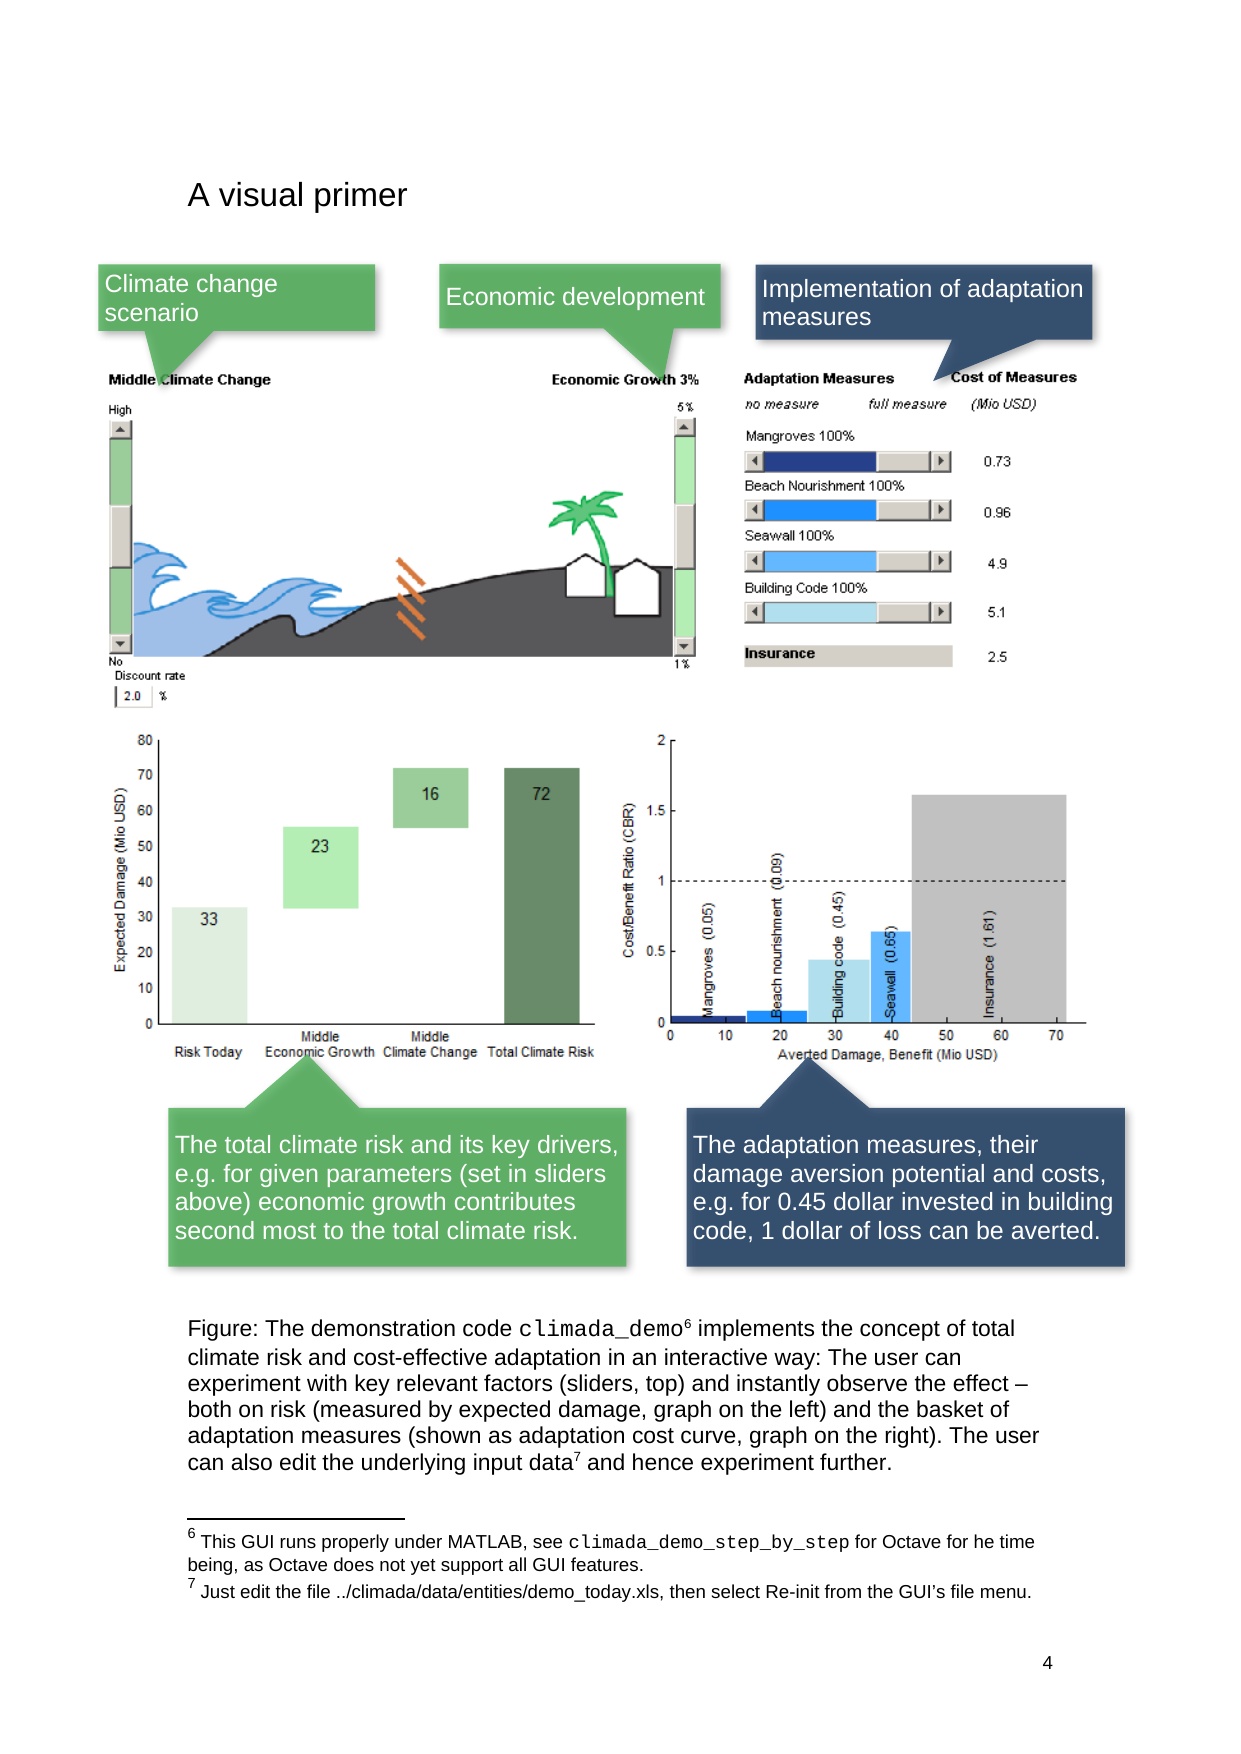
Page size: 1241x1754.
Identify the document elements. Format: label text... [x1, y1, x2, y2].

picture [98, 363, 1087, 1071]
text Figure: The demonstration code climada_demo implements the concept of total climate risk and cost-effective adaptation in an interactive way: The user can experiment with key relevant factors (sliders, top) and instantly observe the effect – both on risk (measured by expected damage, graph on the left) and the basket of adaptation measures (shown as adaptation cost curve, graph on the right). The user can also edit the underlying input data and hence experiment further. [187, 1315, 1053, 1475]
subtitle A visual primer [187, 175, 1053, 213]
